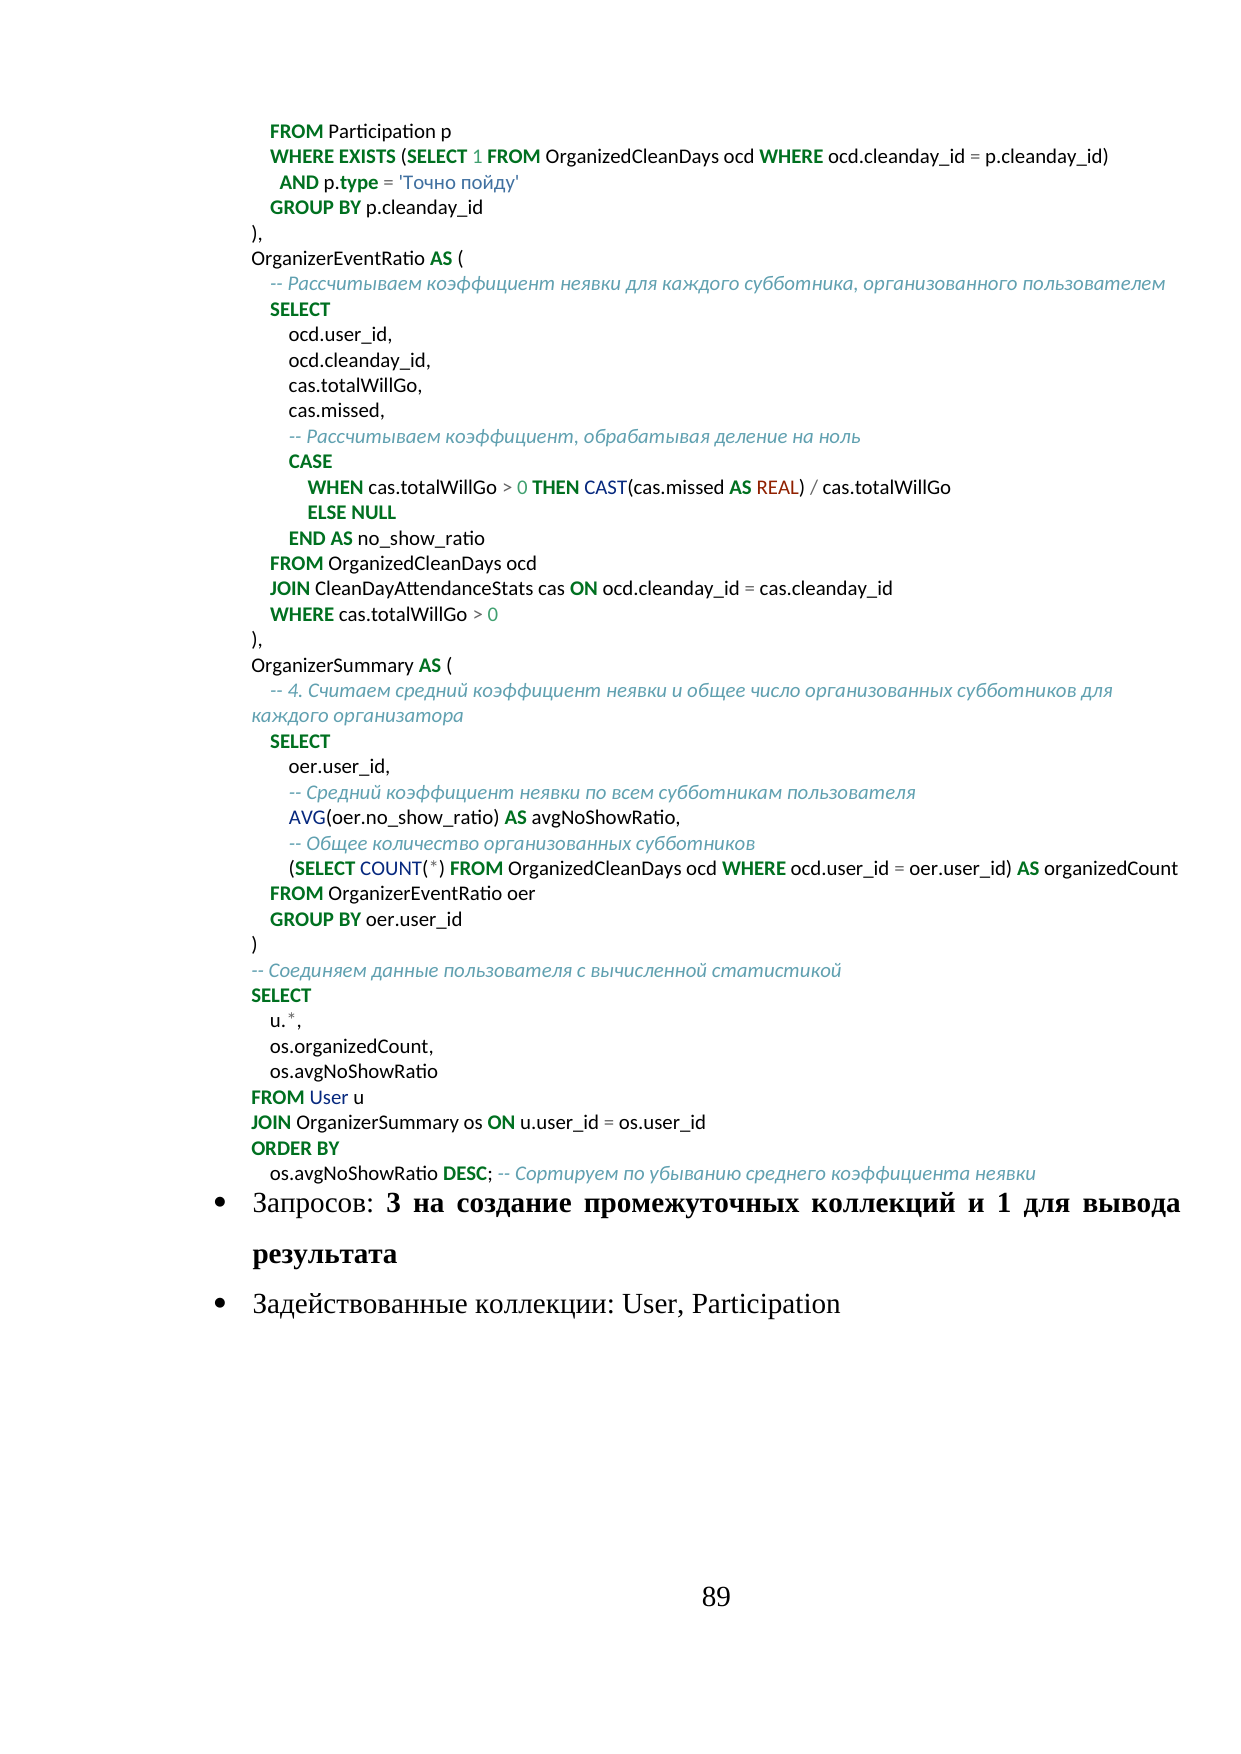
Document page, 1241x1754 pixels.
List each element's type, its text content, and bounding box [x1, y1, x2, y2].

list Задействованные коллекции: User, Participation [215, 1286, 1181, 1320]
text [251, 118, 1181, 1186]
list Запросов: 3 на создание промежуточных коллекций и 1 для вывода результата [215, 1186, 1181, 1269]
